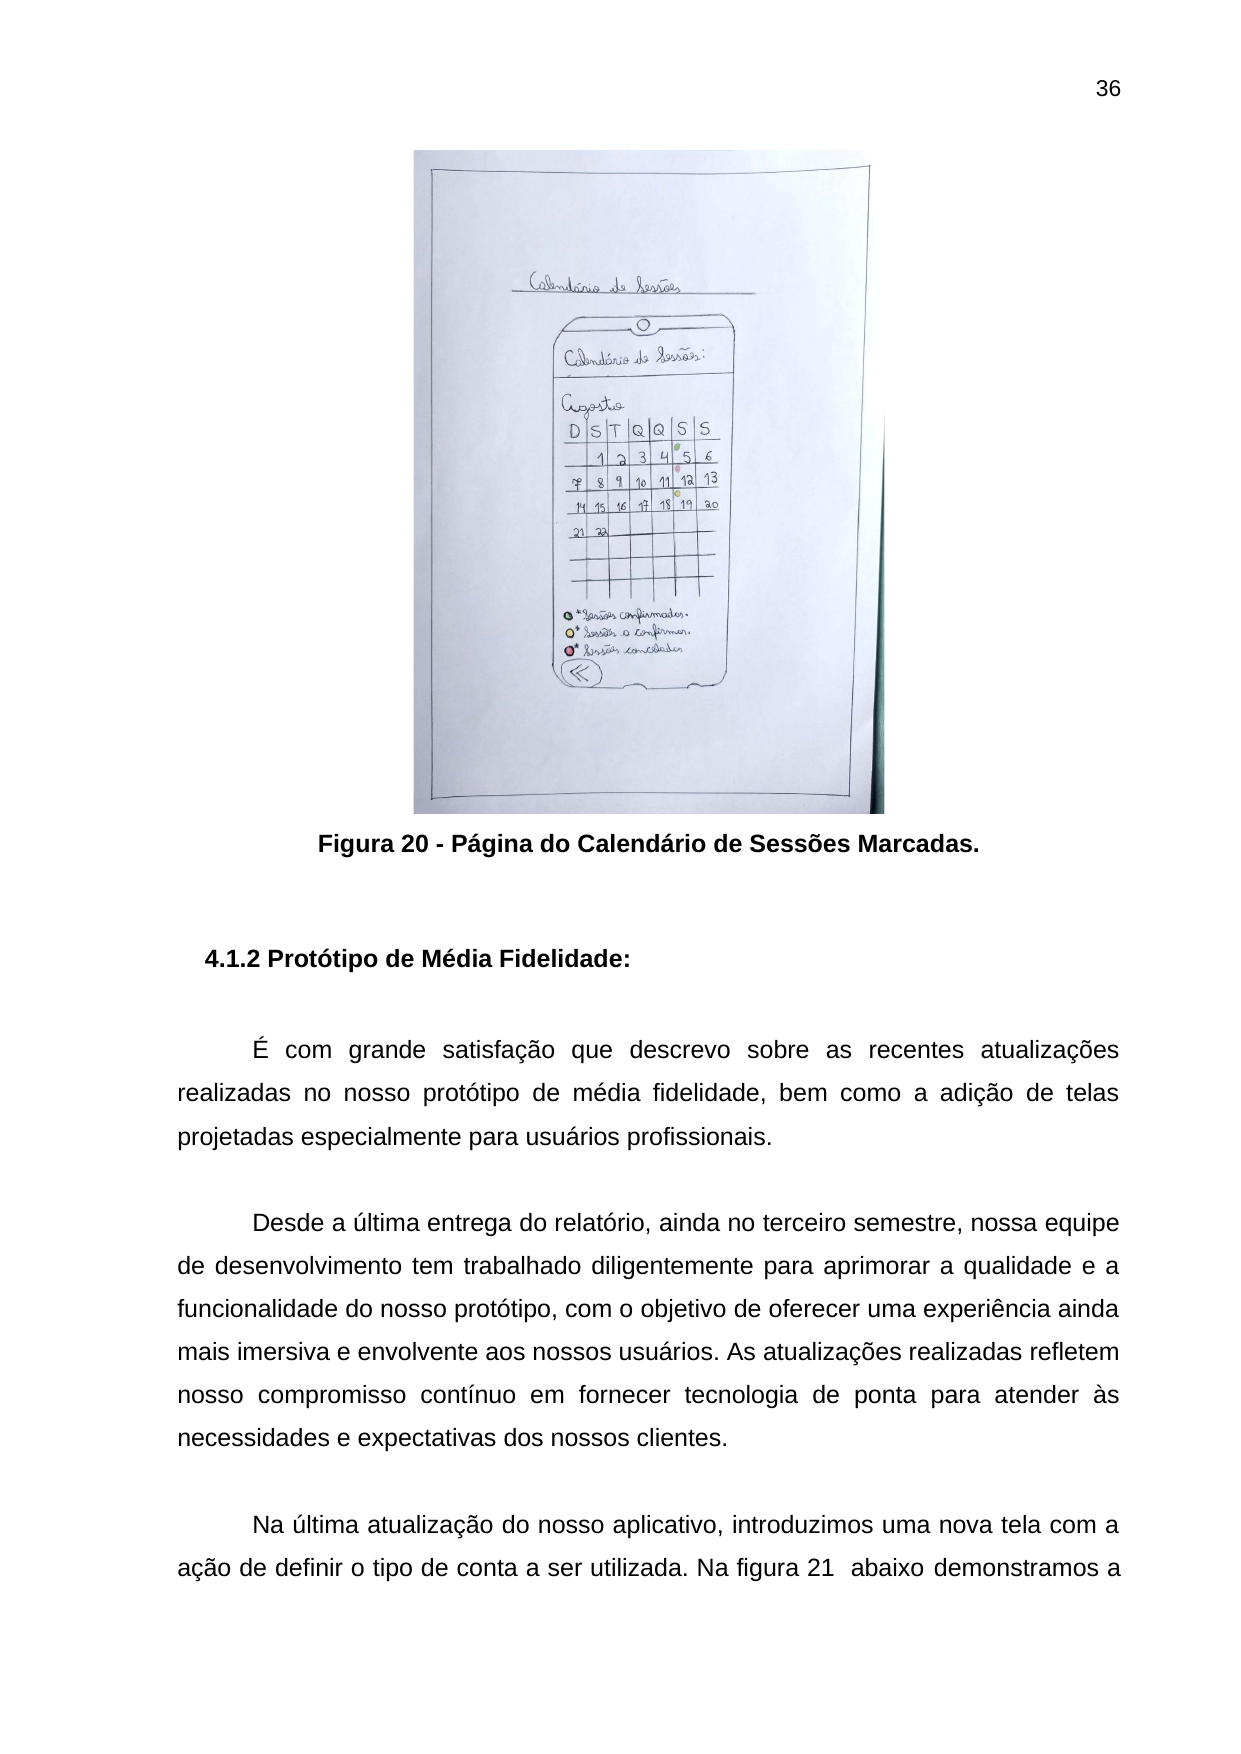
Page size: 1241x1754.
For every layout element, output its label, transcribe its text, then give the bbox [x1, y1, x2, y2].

subtitle 4.1.2 Protótipo de Média Fidelidade: [177, 944, 1121, 973]
text Desde a última entrega do relatório, ainda no terceiro semestre, nossa equipe de desenvolvimento tem trabalhado diligentemente para aprimorar a qualidade e a funcionalidade do nosso protótipo, com o objetivo de oferecer uma experiência ainda mais imersiva e envolvente aos nossos usuários. As atualizações realizadas refletem nosso compromisso contínuo em fornecer tecnologia de ponta para atender às necessidades e expectativas dos nossos clientes. [177, 1208, 1121, 1452]
picture [413, 150, 885, 814]
text Figura 20 - Página do Calendário de Sessões Marcadas. [177, 829, 1121, 858]
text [177, 1510, 1121, 1582]
text É com grande satisfação que descrevo sobre as recentes atualizações realizadas no nosso protótipo de média fidelidade, bem como a adição de telas projetadas especialmente para usuários profissionais. [177, 1035, 1121, 1150]
